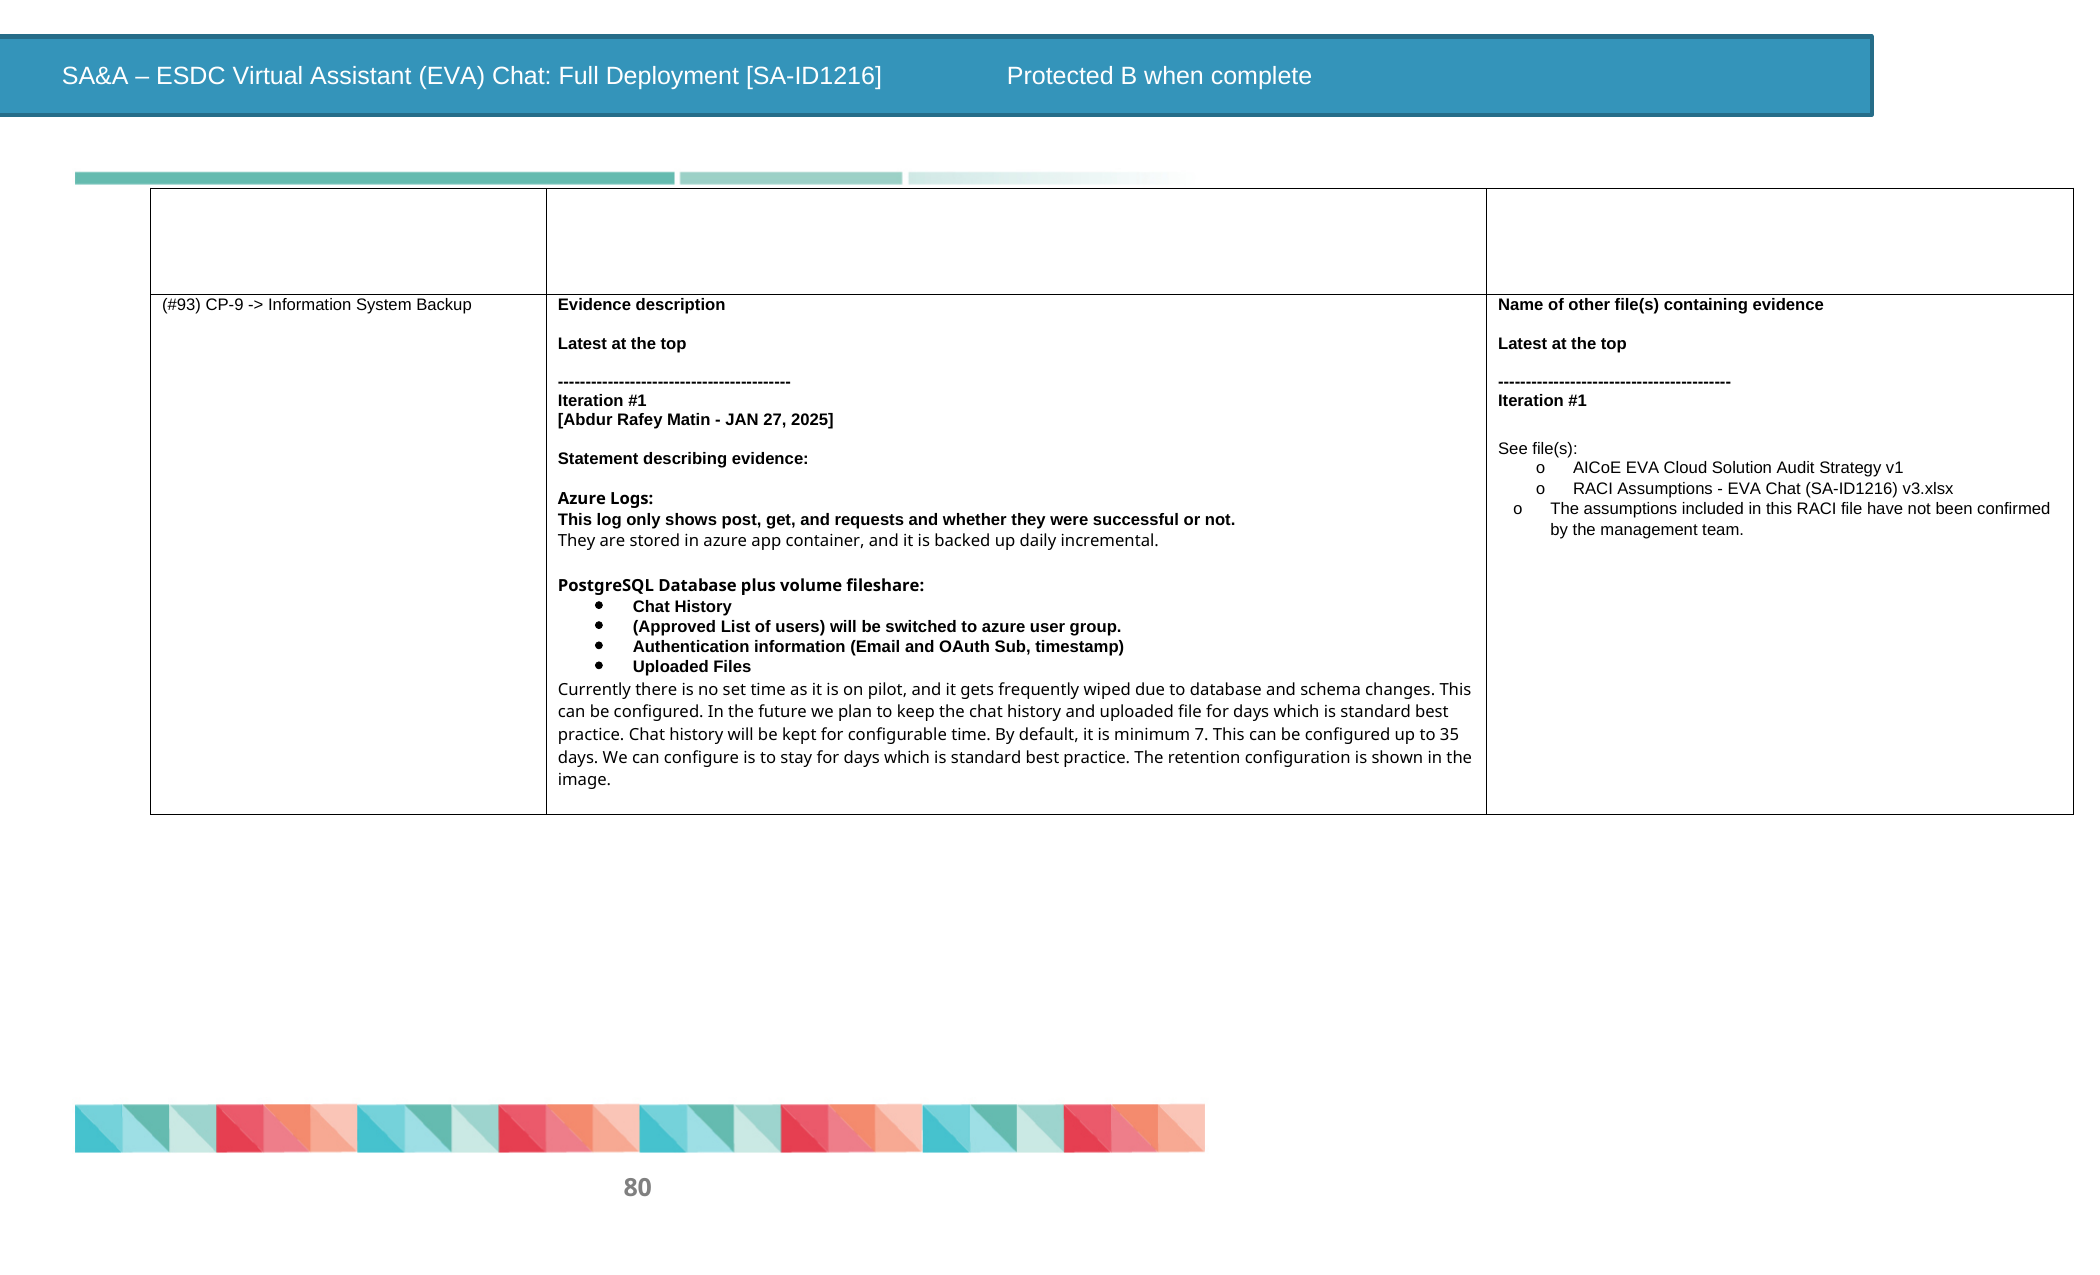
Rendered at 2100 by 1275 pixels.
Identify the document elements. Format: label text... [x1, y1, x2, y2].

table_cell (#93) CP-9 -> Information System Backup [151, 295, 546, 813]
table_cell Evidence description Latest at the top ------------------------------------------ Iteration #1 [Abdur Rafey Matin - JAN 27, 2025] Statement describing evidence: Azure Logs: This log only shows post, get, and requests and whether they were successful or not. They are stored in azure app container, and it is backed up daily incremental. PostgreSQL Database plus volume fileshare: Chat History (Approved List of users) will be switched to azure user group. Authentication information (Email and OAuth Sub, timestamp) Uploaded Files Currently there is no set time as it is on pilot, and it gets frequently wiped due to database and schema changes. This can be configured. In the future we plan to keep the chat history and uploaded file for days which is standard best practice. Chat history will be kept for configurable time. By default, it is minimum 7. This can be configured up to 35 days. We can configure is to stay for days which is standard best practice. The retention configuration is shown in the image. Section 1.1 Information type and event Section 1.2.2 Log Retention Policy See File [547, 295, 1486, 813]
picture [0, 162, 1275, 196]
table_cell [547, 189, 1486, 294]
table_cell Name of other file(s) containing evidence Latest at the top ------------------------------------------ Iteration #1 See file(s): AICoE EVA Cloud Solution Audit Strategy v1 RACI Assumptions - EVA Chat (SA-ID1216) v3.xlsx The assumptions included in this RACI file have not been confirmed by the management team. [1487, 295, 2073, 813]
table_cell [1487, 189, 2073, 294]
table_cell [151, 189, 546, 294]
picture [0, 1049, 1275, 1228]
